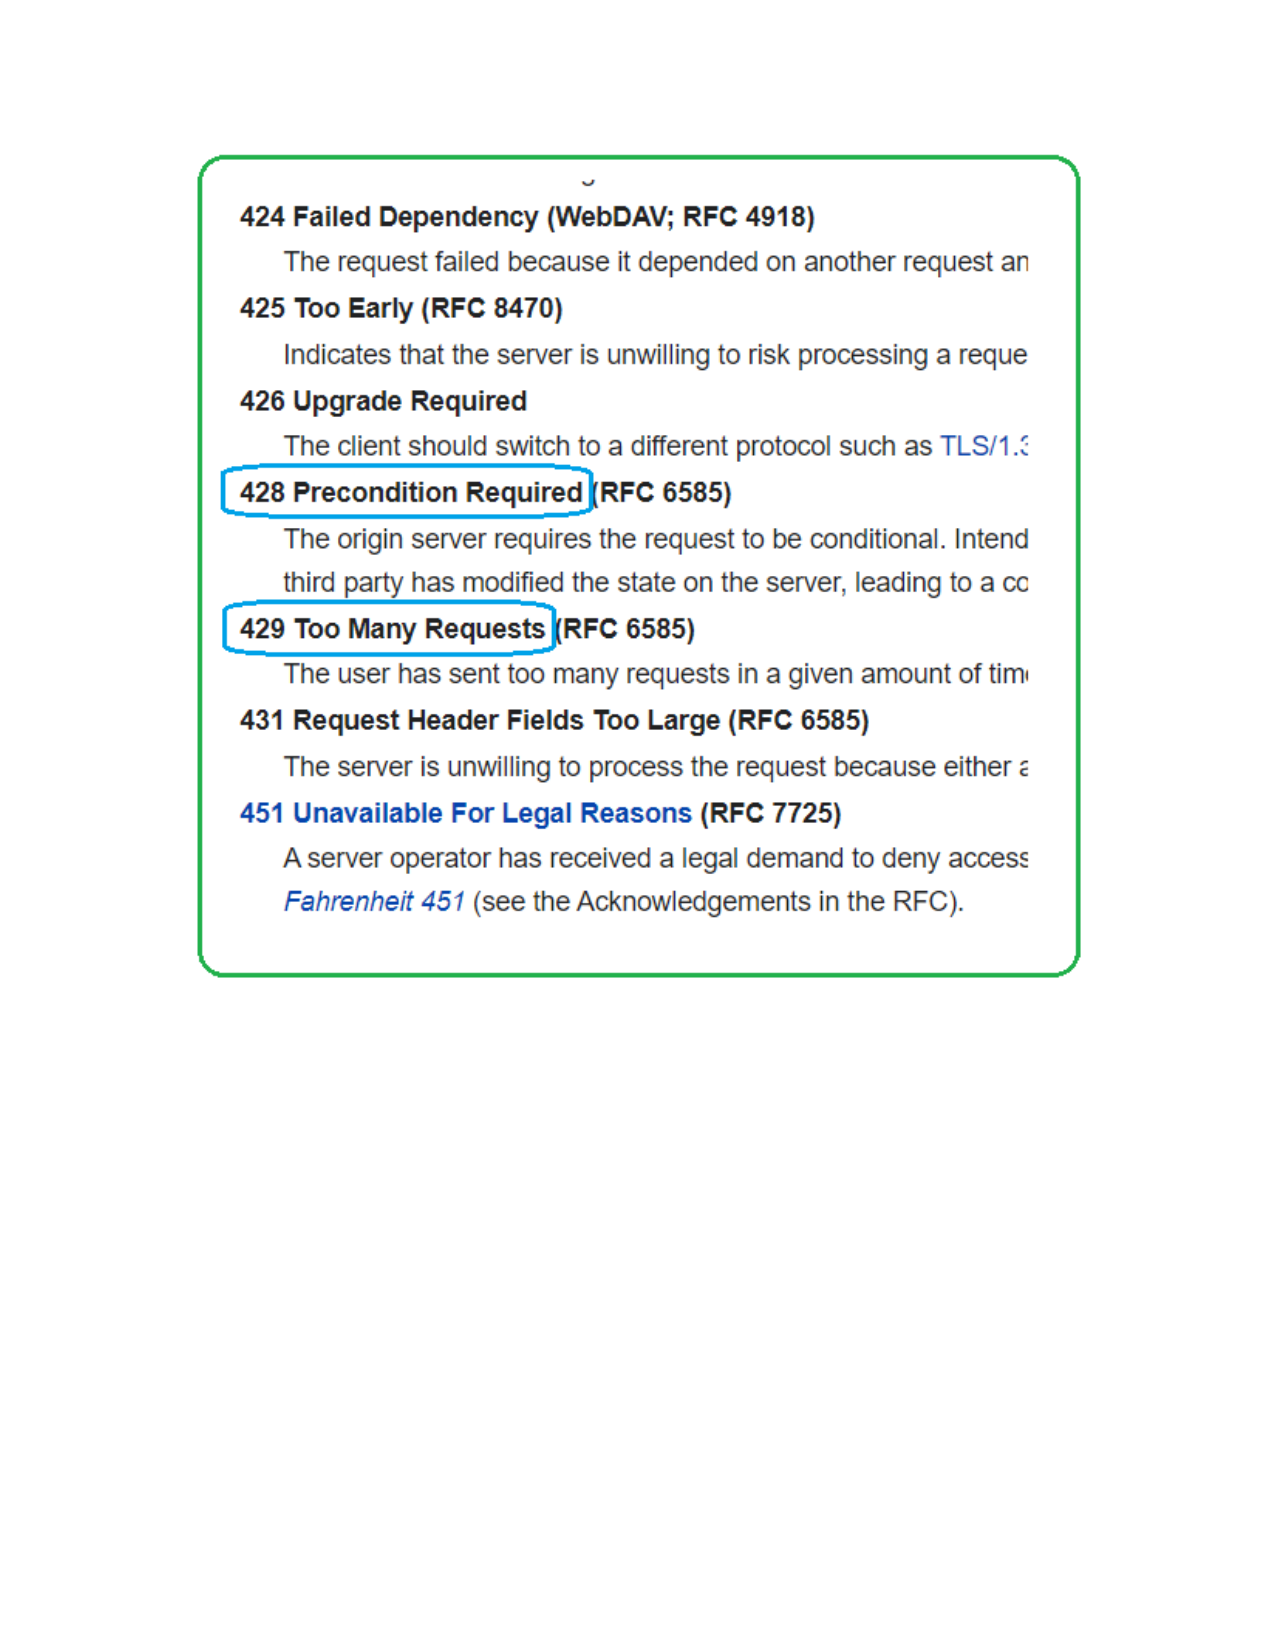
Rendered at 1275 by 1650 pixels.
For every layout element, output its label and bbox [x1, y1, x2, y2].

picture [187, 150, 1087, 984]
